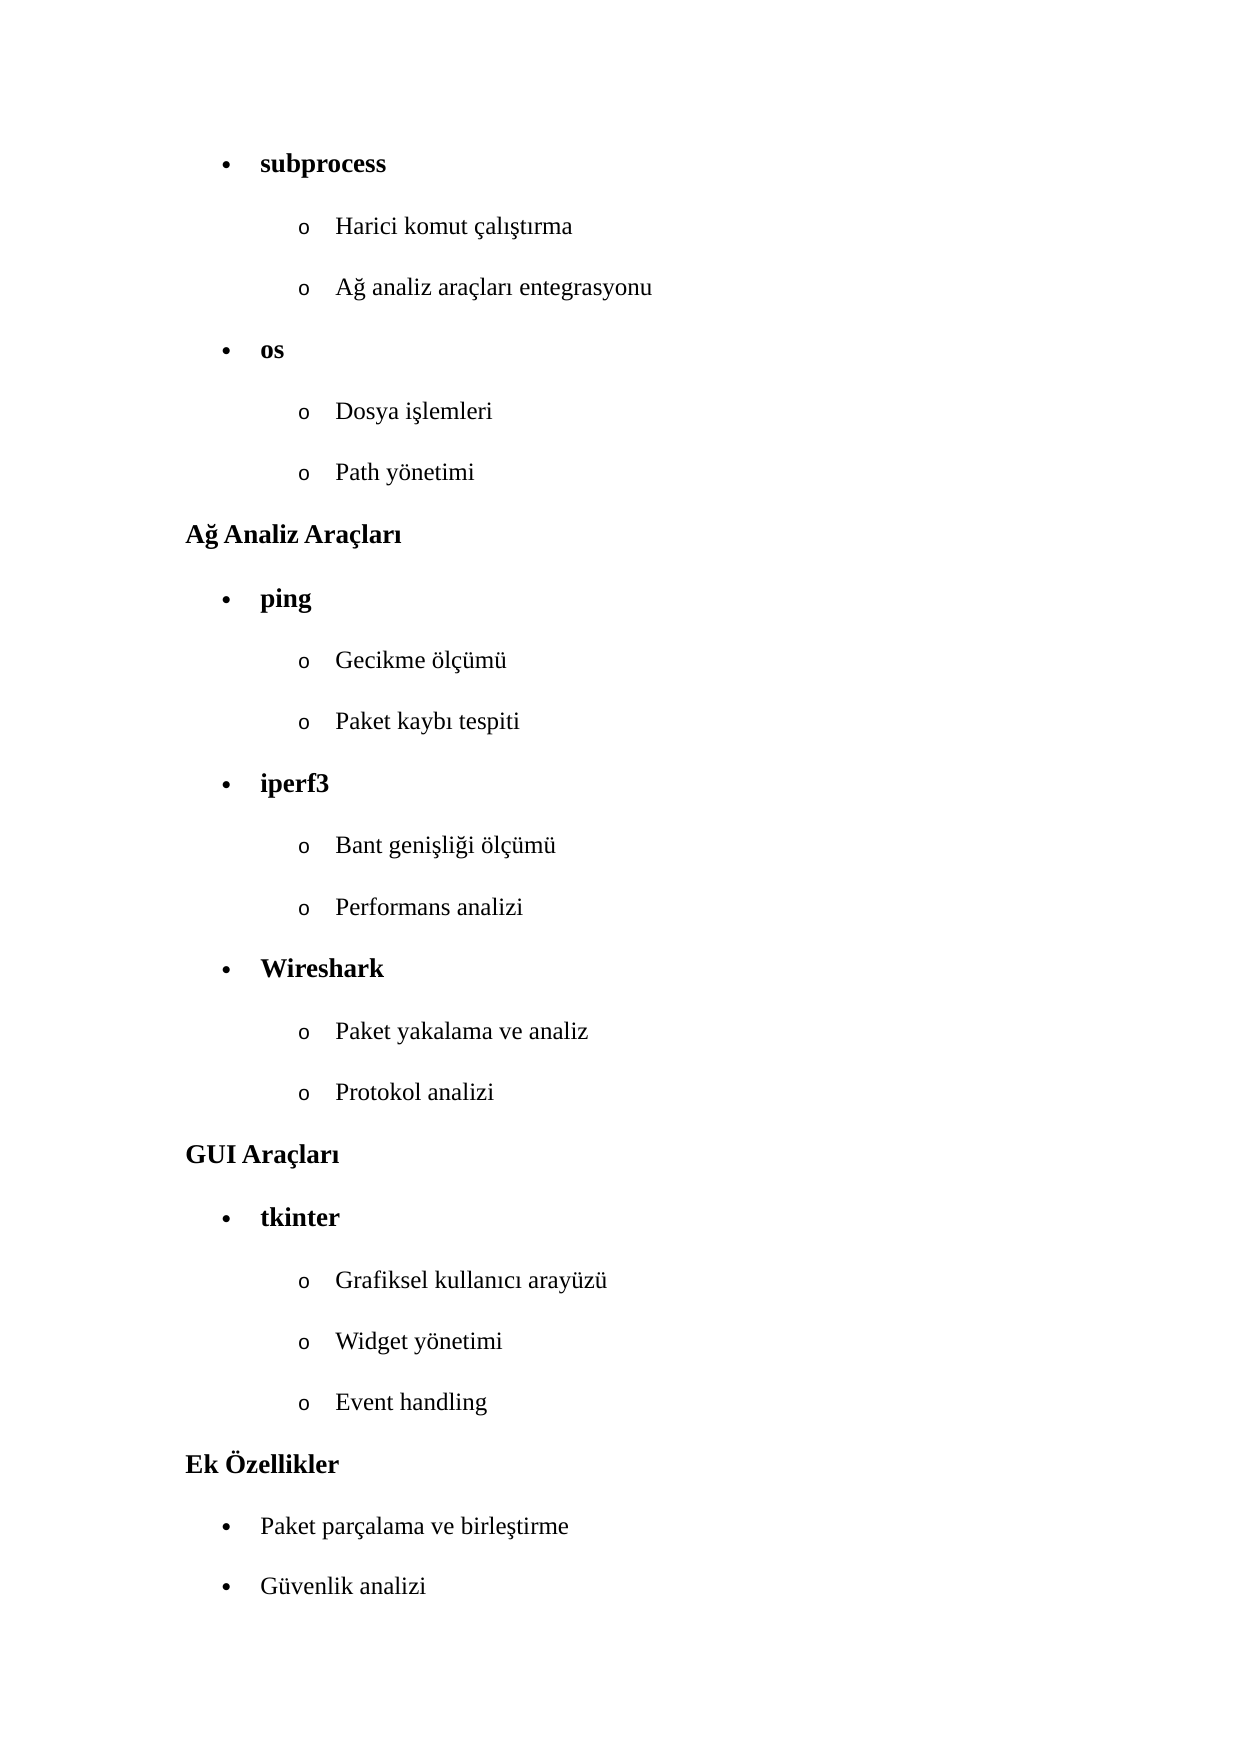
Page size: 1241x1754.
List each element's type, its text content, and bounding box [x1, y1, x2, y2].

list Paket parçalama ve birleştirme [223, 1511, 1093, 1540]
list Paket kaybı tespiti [298, 706, 1093, 736]
list Dosya işlemleri [298, 396, 1093, 426]
list Event handling [298, 1387, 1093, 1416]
text Ek Özellikler [185, 1448, 1093, 1479]
list Performans analizi [298, 892, 1093, 921]
list Gecikme ölçümü [298, 645, 1093, 675]
list tkinter [223, 1201, 1093, 1232]
list os [223, 333, 1093, 364]
list Paket yakalama ve analiz [298, 1016, 1093, 1046]
list ping [223, 582, 1093, 613]
list Bant genişliği ölçümü [298, 831, 1093, 860]
list Protokol analizi [298, 1077, 1093, 1107]
list Wireshark [223, 953, 1093, 984]
text GUI Araçları [185, 1138, 1093, 1169]
list Grafiksel kullanıcı arayüzü [298, 1265, 1093, 1294]
list Güvenlik analizi [223, 1571, 1093, 1600]
list Harici komut çalıştırma [298, 211, 1093, 241]
text Ağ Analiz Araçları [185, 518, 1093, 549]
list Ağ analiz araçları entegrasyonu [298, 272, 1093, 302]
list iperf3 [223, 767, 1093, 798]
list Path yönetimi [298, 457, 1093, 487]
list subprocess [223, 148, 1093, 179]
list Widget yönetimi [298, 1326, 1093, 1355]
